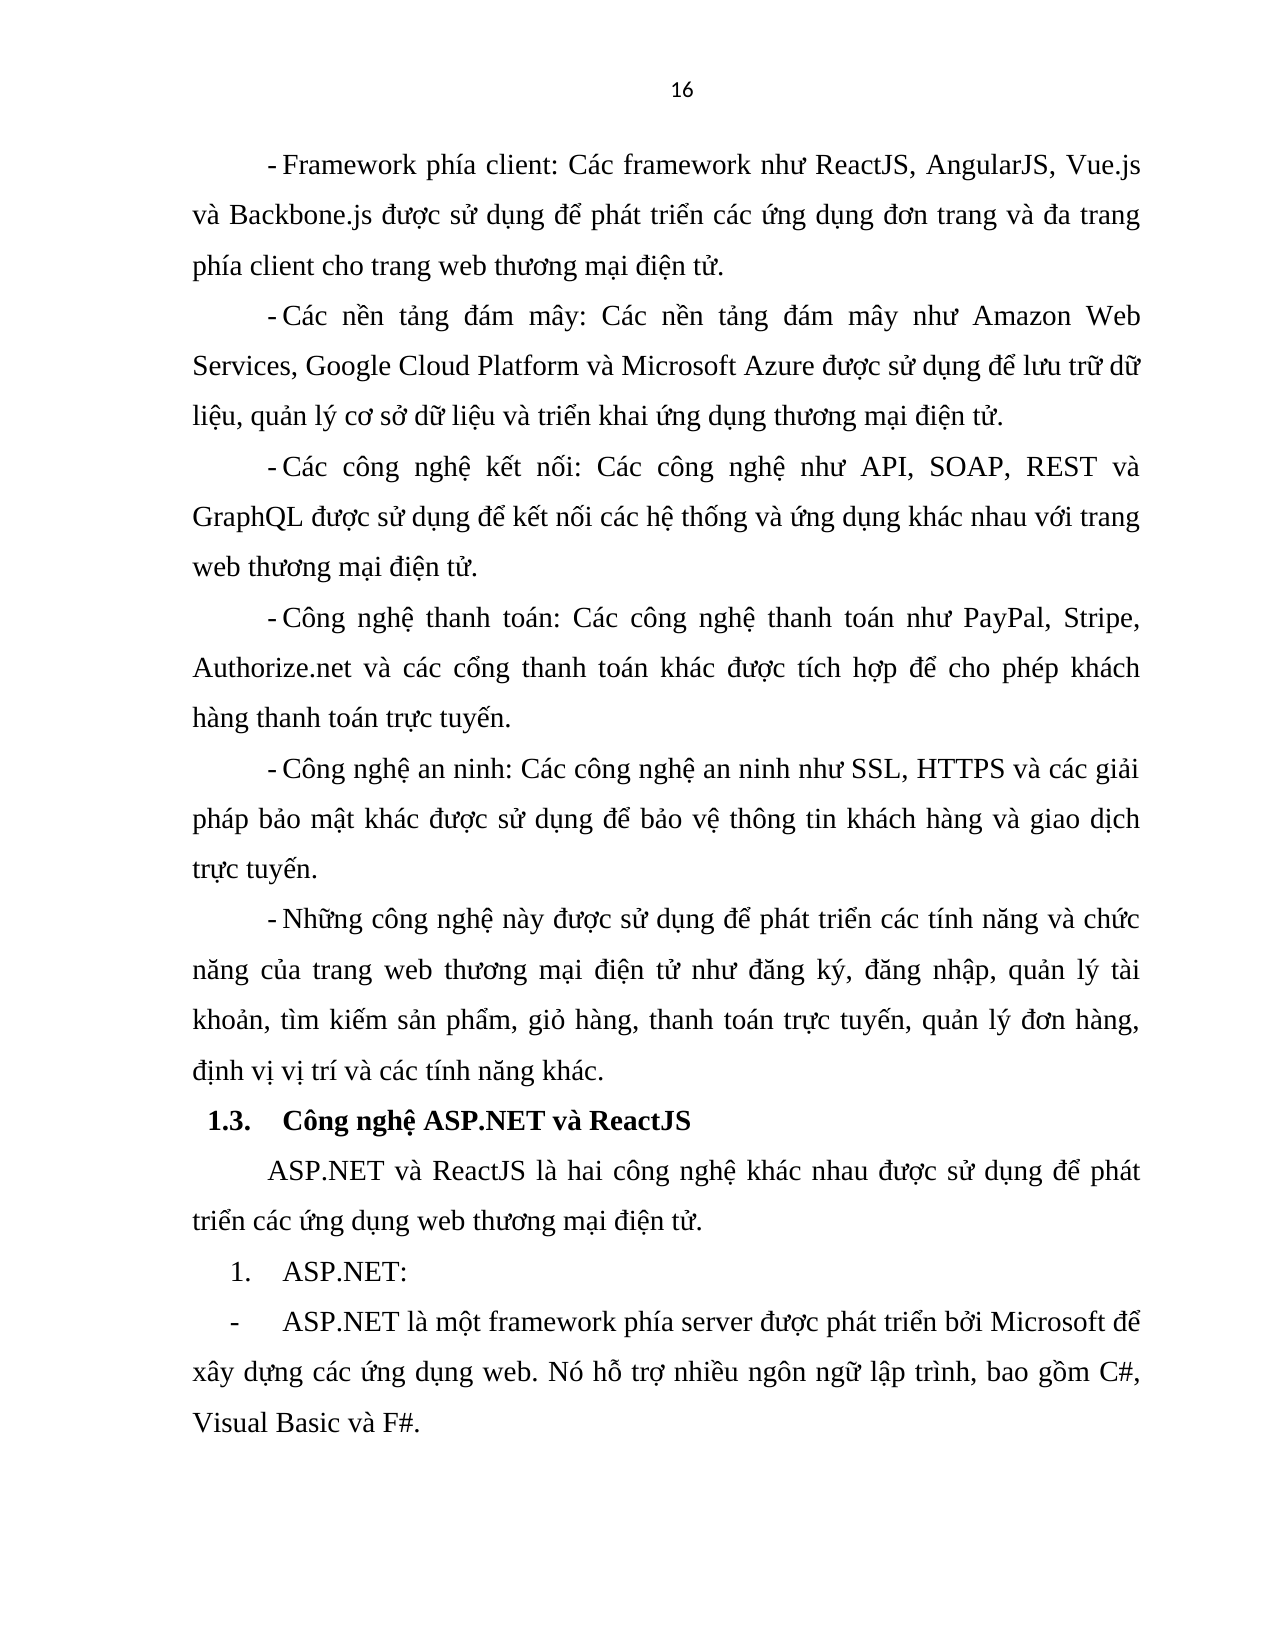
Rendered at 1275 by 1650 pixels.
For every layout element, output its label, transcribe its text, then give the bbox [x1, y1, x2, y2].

list Những công nghệ này được sử dụng để phát triển các tính năng và chức năng của trang web thương mại điện tử như đăng ký, đăng nhập, quản lý tài khoản, tìm kiếm sản phẩm, giỏ hàng, thanh toán trực tuyến, quản lý đơn hàng, định vị vị trí và các tính năng khác. [192, 902, 1141, 1086]
list ASP.NET là một framework phía server được phát triển bởi Microsoft để xây dựng các ứng dụng web. Nó hỗ trợ nhiều ngôn ngữ lập trình, bao gồm C#, Visual Basic và F#. [192, 1304, 1141, 1438]
list Các công nghệ kết nối: Các công nghệ như API, SOAP, REST và GraphQL được sử dụng để kết nối các hệ thống và ứng dụng khác nhau với trang web thương mại điện tử. [192, 449, 1141, 583]
list Các nền tảng đám mây: Các nền tảng đám mây như Amazon Web Services, Google Cloud Platform và Microsoft Azure được sử dụng để lưu trữ dữ liệu, quản lý cơ sở dữ liệu và triển khai ứng dụng thương mại điện tử. [192, 298, 1141, 432]
list ASP.NET: [192, 1254, 1141, 1287]
list Công nghệ thanh toán: Các công nghệ thanh toán như PayPal, Stripe, Authorize.net và các cổng thanh toán khác được tích hợp để cho phép khách hàng thanh toán trực tuyến. [192, 600, 1141, 734]
list Framework phía client: Các framework như ReactJS, AngularJS, Vue.js và Backbone.js được sử dụng để phát triển các ứng dụng đơn trang và đa trang phía client cho trang web thương mại điện tử. [207, 147, 1156, 281]
list ASP.NET và ReactJS là hai công nghệ khác nhau được sử dụng để phát triển các ứng dụng web thương mại điện tử. [192, 1153, 1141, 1237]
list Công nghệ an ninh: Các công nghệ an ninh như SSL, HTTPS và các giải pháp bảo mật khác được sử dụng để bảo vệ thông tin khách hàng và giao dịch trực tuyến. [192, 751, 1141, 885]
list Công nghệ ASP.NET và ReactJS [207, 1103, 1156, 1136]
